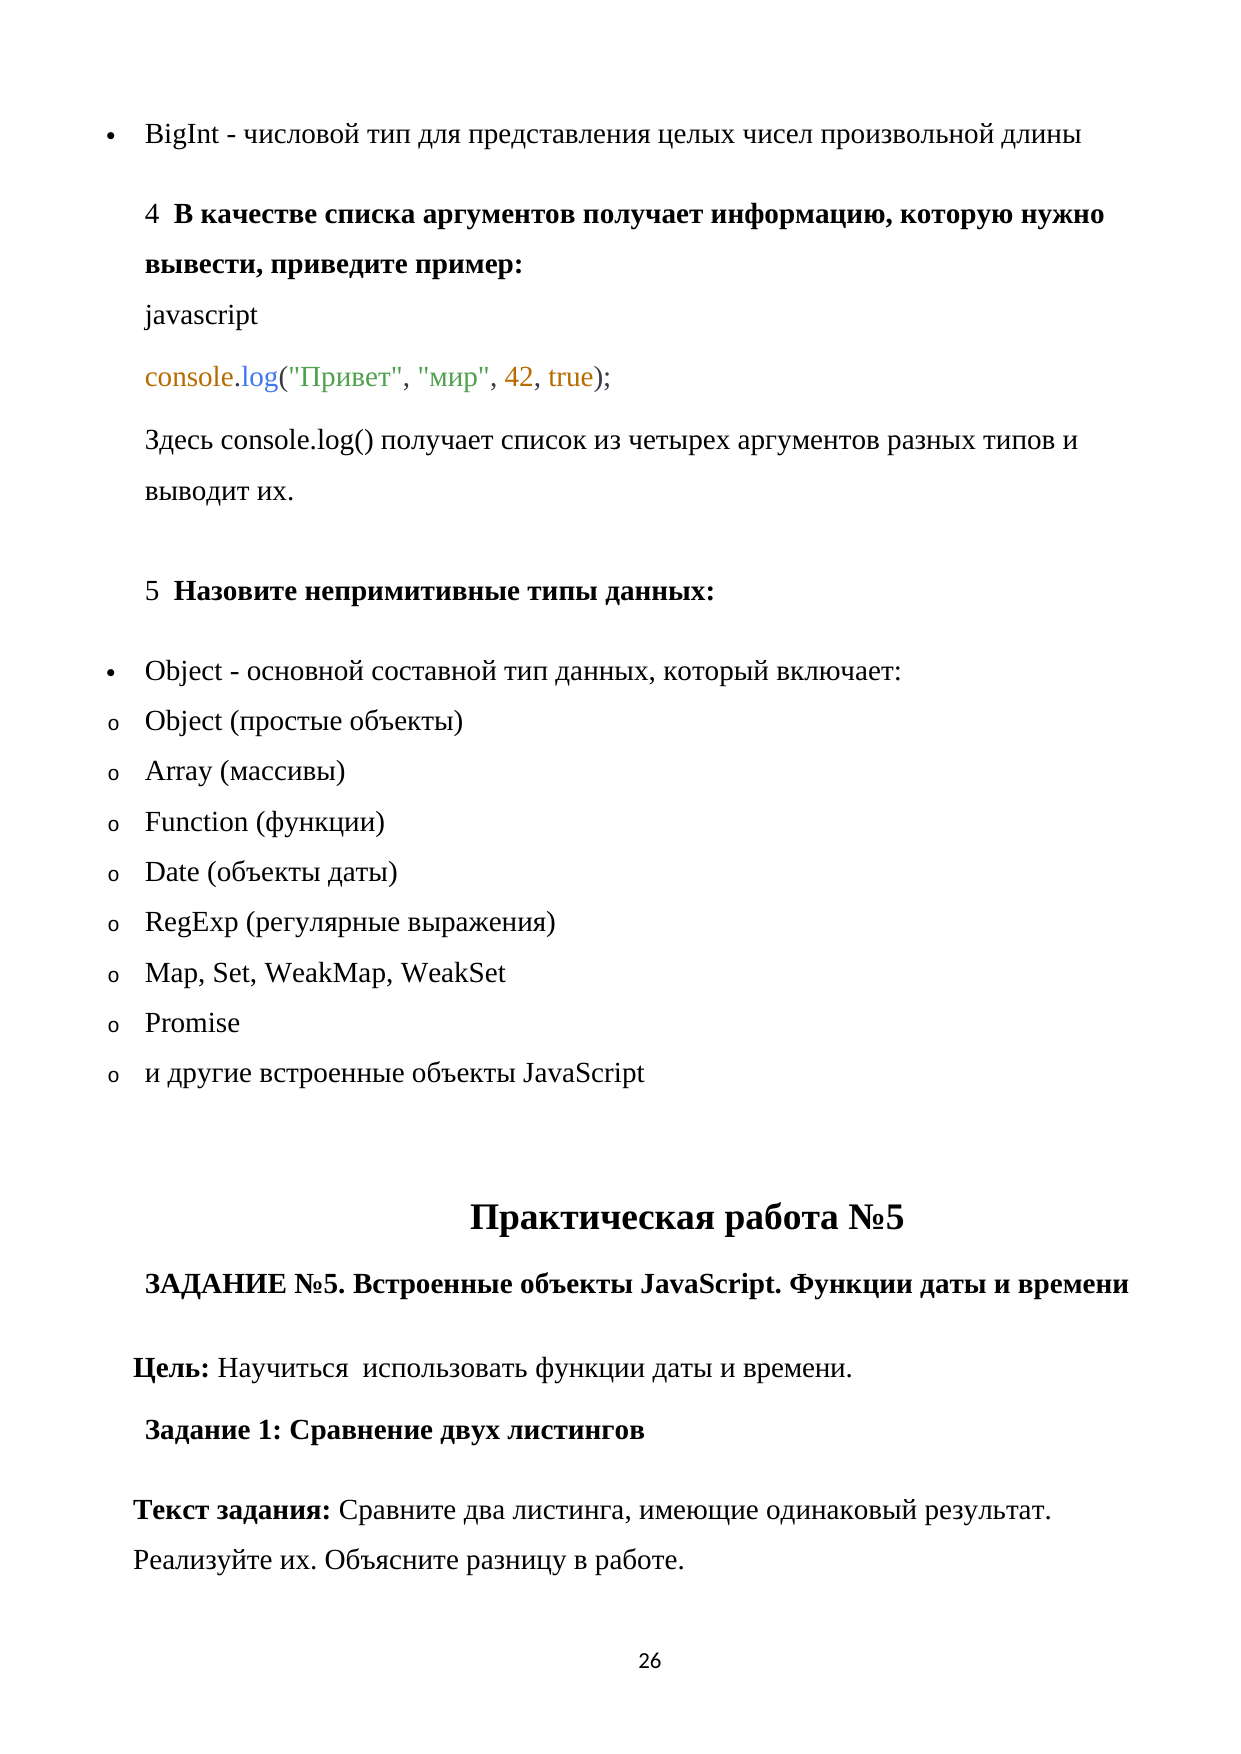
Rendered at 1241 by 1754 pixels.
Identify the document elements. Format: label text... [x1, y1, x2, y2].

text Текст задания: Сравните два листинга, имеющие одинаковый результат. Реализуйте их. Объясните разницу в работе. [133, 1492, 1166, 1576]
text Задание 1: Сравнение двух листингов [144, 1412, 1155, 1446]
list Object (простые объекты) [107, 703, 1155, 737]
text 4 В качестве списка аргументов получает информацию, которую нужно вывести, приведите пример: [144, 196, 1155, 280]
list Date (объекты даты) [107, 854, 1155, 888]
list Array (массивы) [107, 753, 1155, 787]
text Цель: Научиться использовать функции даты и времени. [133, 1350, 1166, 1383]
list и другие встроенные объекты JavaScript [107, 1055, 1155, 1089]
text 5 Назовите непримитивные типы данных: [144, 573, 1155, 607]
list Object - основной составной тип данных, который включает: [107, 653, 1155, 686]
list Function (функции) [107, 804, 1155, 837]
text javascript [144, 297, 1155, 330]
text Здесь console.log() получает список из четырех аргументов разных типов и выводит их. [144, 422, 1155, 506]
text Практическая работа №5 [208, 1194, 1166, 1237]
list BigInt - числовой тип для представления целых чисел произвольной длины [107, 117, 1155, 150]
text console.log("Привет", "мир", 42, true); [144, 359, 1155, 393]
list Promise [107, 1005, 1155, 1038]
list RegExp (регулярные выражения) [107, 904, 1155, 938]
text ЗАДАНИЕ №5. Встроенные объекты JavaScript. Функции даты и времени [144, 1266, 1155, 1300]
list Map, Set, WeakMap, WeakSet [107, 955, 1155, 988]
